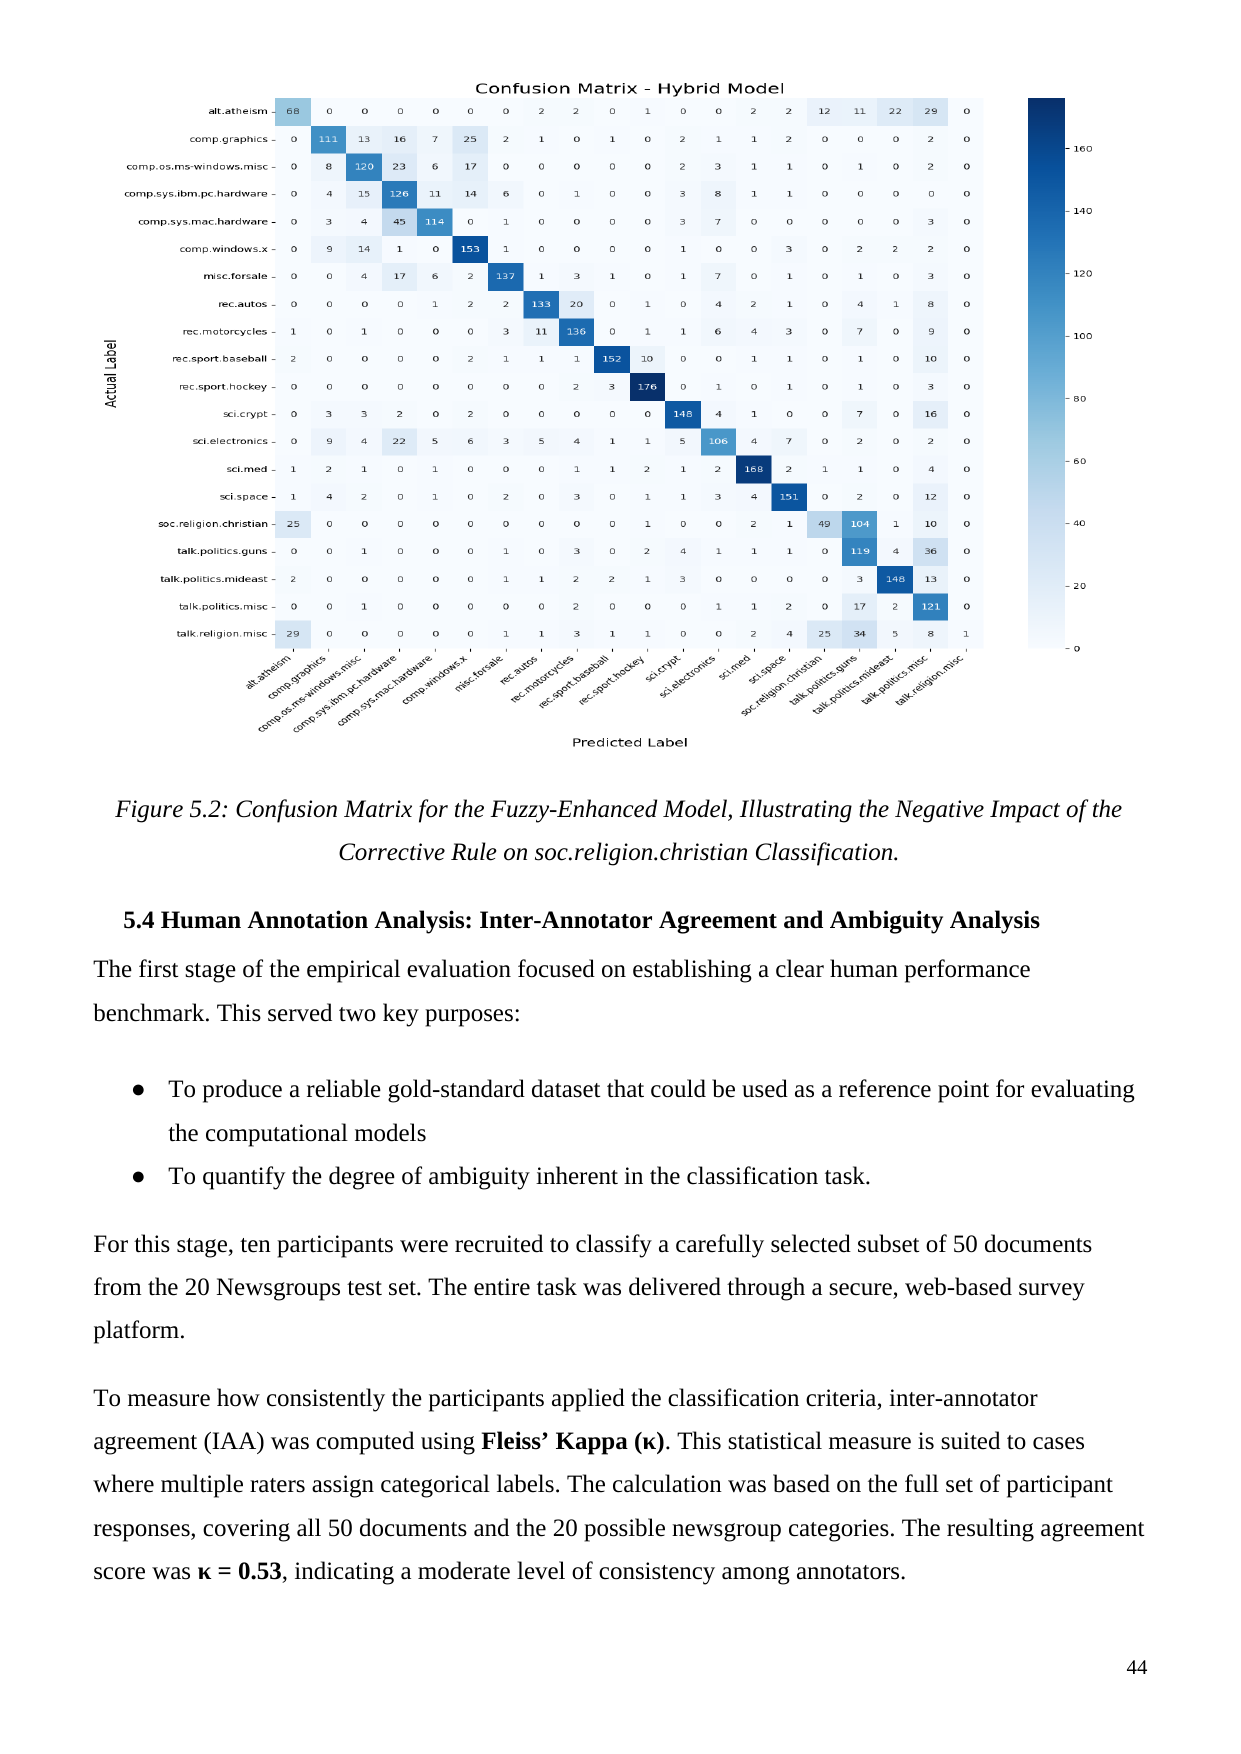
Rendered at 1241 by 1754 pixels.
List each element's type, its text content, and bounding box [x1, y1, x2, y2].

list To quantify the degree of ambiguity inherent in the classification task. [131, 1161, 1147, 1189]
text For this stage, ten participants were recruited to classify a carefully selected subset of 50 documents from the 20 Newsgroups test set. The entire task was delivered through a secure, web-based survey platform. [93, 1229, 1147, 1344]
picture [93, 75, 1172, 757]
text To measure how consistently the participants applied the classification criteria, inter-annotator agreement (IAA) was computed using Fleiss’ Kappa (κ). This statistical measure is suited to cases where multiple raters assign categorical labels. The calculation was based on the full set of participant responses, covering all 50 documents and the 20 possible newsgroup categories. The resulting agreement score was κ = 0.53, indicating a moderate level of consistency among annotators. [93, 1383, 1147, 1584]
text Figure 5.2: Confusion Matrix for the Fuzzy-Enhanced Model, Illustrating the Negative Impact of the Corrective Rule on soc.religion.christian Classification. [93, 794, 1147, 866]
list To produce a reliable gold-standard dataset that could be used as a reference point for evaluating the computational models [131, 1074, 1147, 1146]
subtitle 5.4 Human Annotation Analysis: Inter-Annotator Agreement and Ambiguity Analysis [123, 905, 1168, 934]
text The first stage of the empirical evaluation focused on establishing a clear human performance benchmark. This served two key purposes: [93, 954, 1147, 1062]
